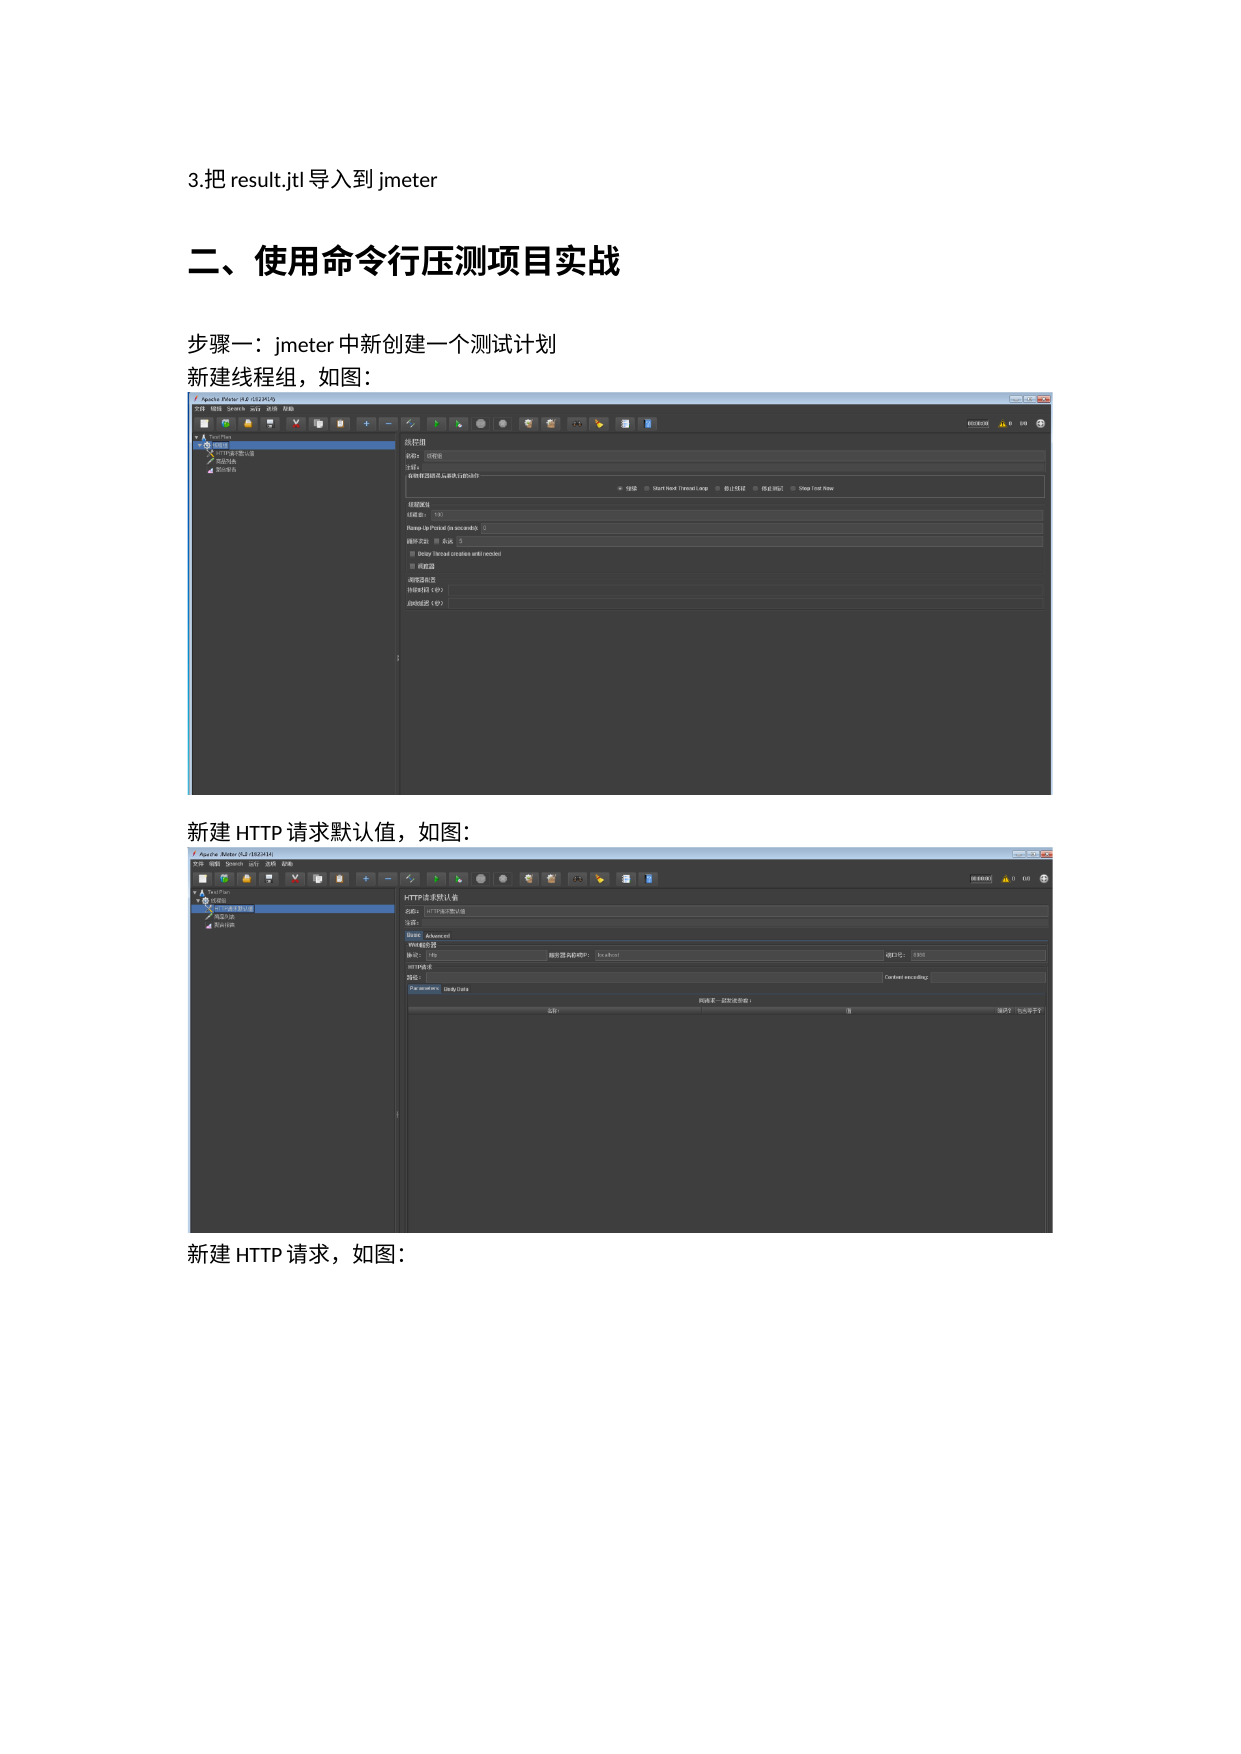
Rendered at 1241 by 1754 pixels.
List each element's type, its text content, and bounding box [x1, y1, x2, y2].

text 3.把result.jtl导入到jmeter [187, 162, 1053, 194]
picture [187, 392, 1053, 795]
text 新建线程组，如图： [187, 359, 1053, 392]
text 新建HTTP请求默认值，如图： [187, 814, 1053, 847]
text 步骤一：jmeter中新创建一个测试计划 [187, 327, 1053, 359]
subtitle 二、使用命令行压测项目实战 [187, 227, 1053, 292]
picture [187, 847, 1053, 1233]
text 新建HTTP请求，如图： [187, 1237, 1053, 1269]
